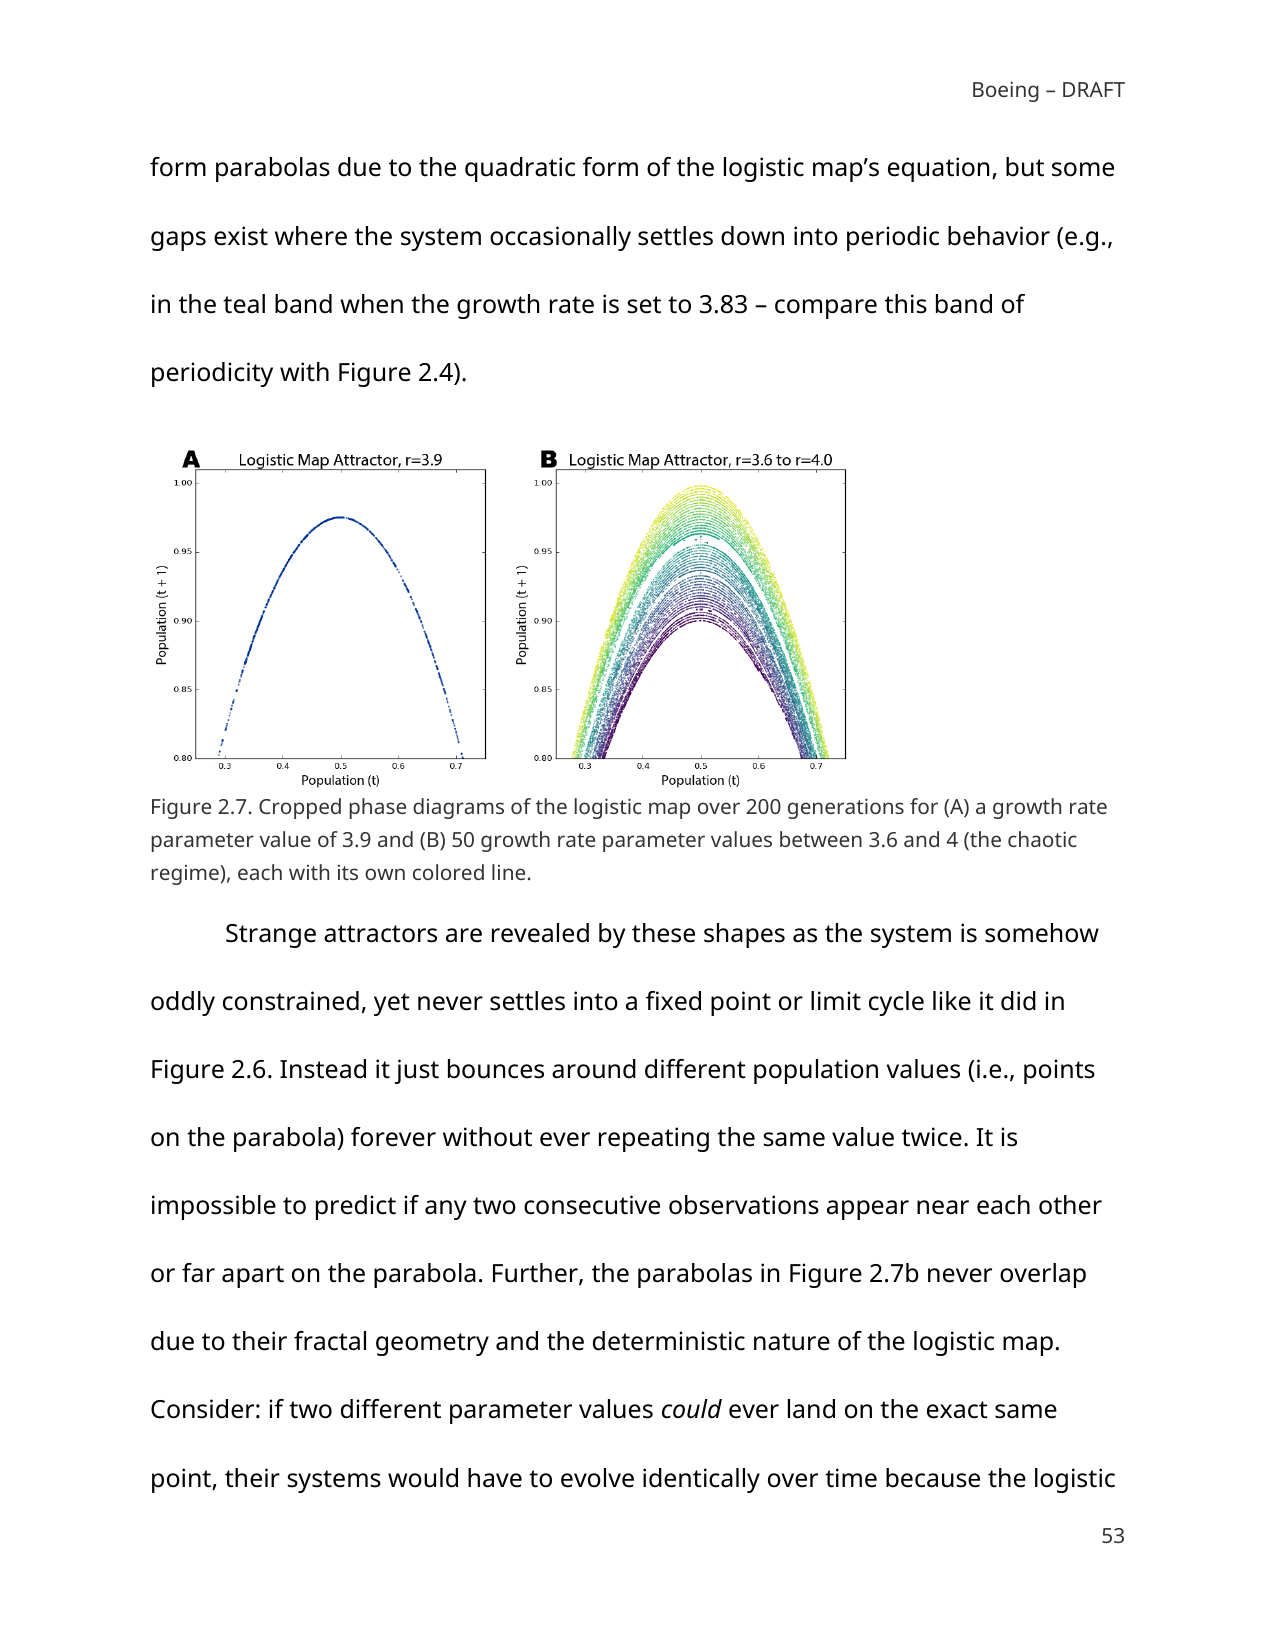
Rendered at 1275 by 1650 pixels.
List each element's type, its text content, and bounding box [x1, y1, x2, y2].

picture [150, 447, 855, 793]
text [150, 915, 1125, 1494]
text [150, 150, 1125, 388]
